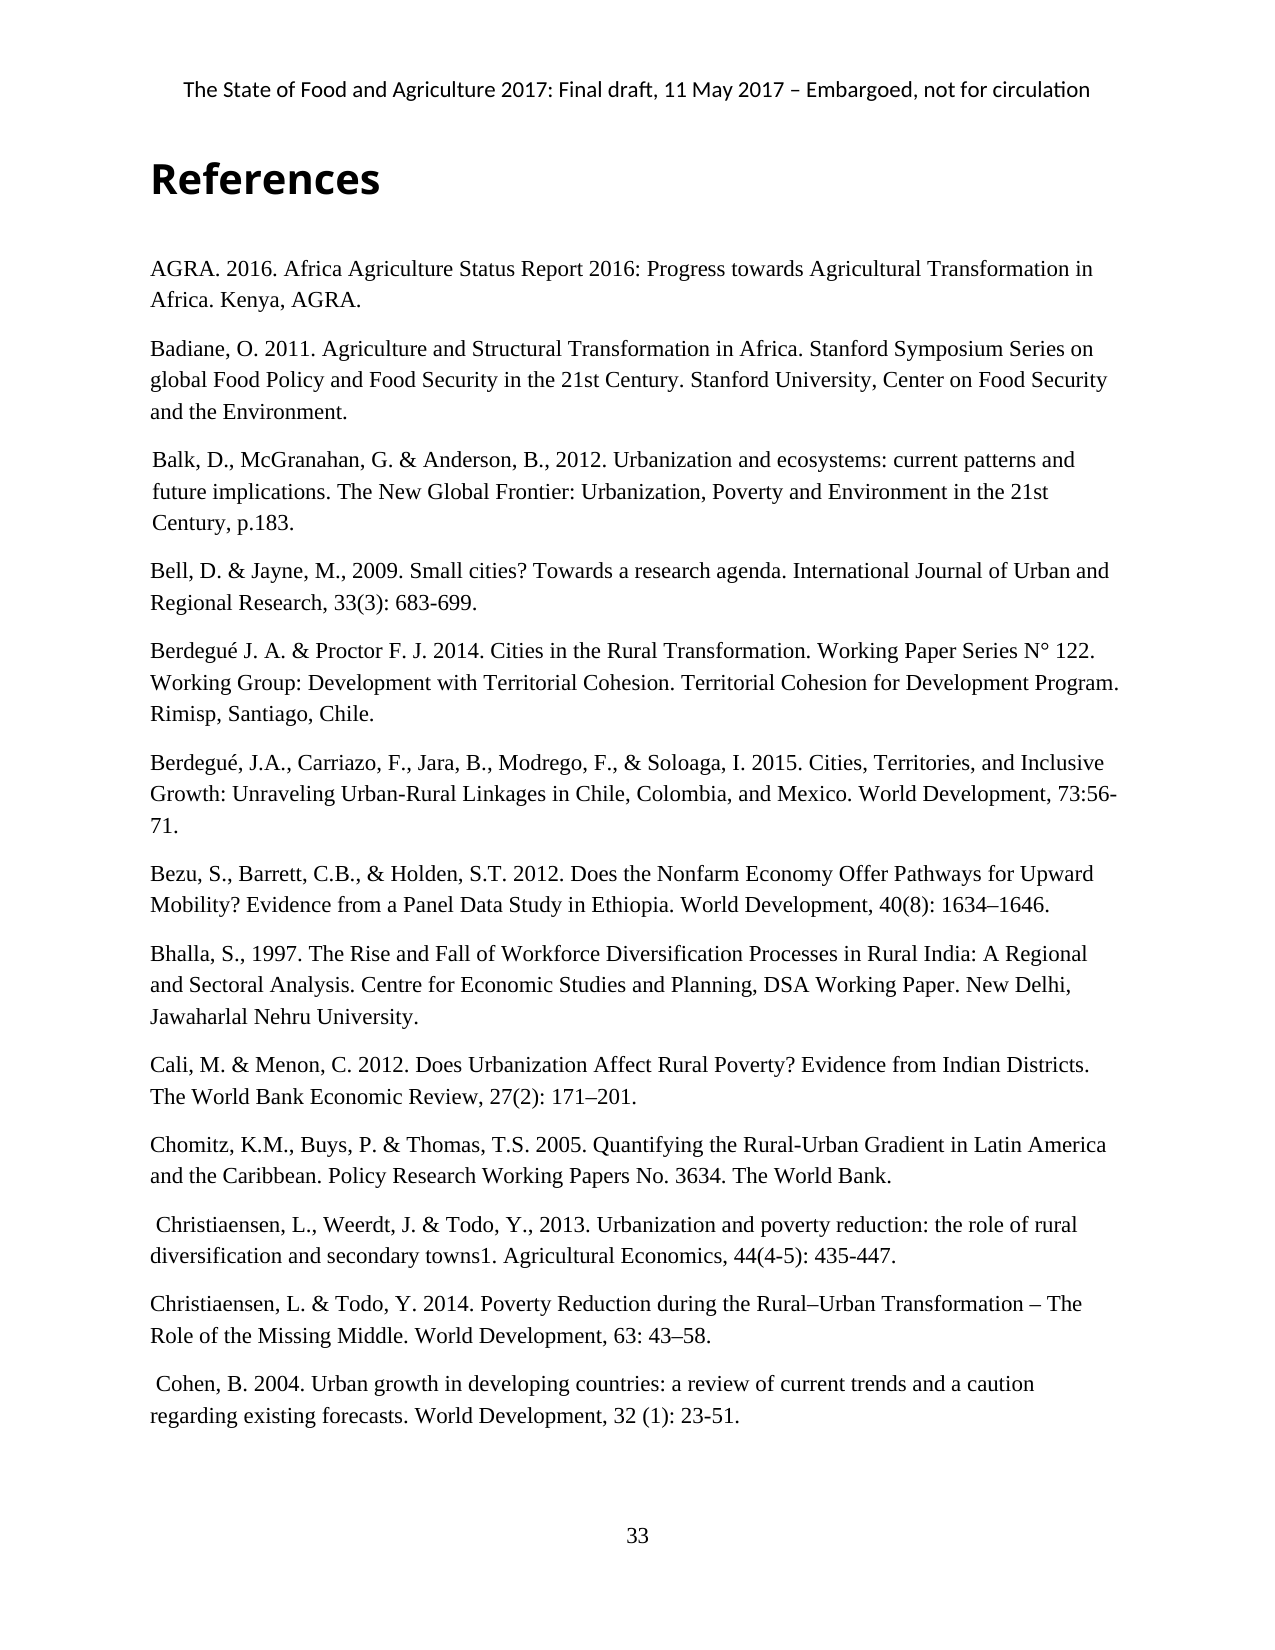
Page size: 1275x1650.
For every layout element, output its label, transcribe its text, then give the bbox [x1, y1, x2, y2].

subtitle References [150, 150, 1125, 207]
text Cohen, B. 2004. Urban growth in developing countries: a review of current trends and a caution regarding existing forecasts. World Development, 32 (1): 23-51. [150, 1370, 1125, 1428]
text Bhalla, S., 1997. The Rise and Fall of Workforce Diversification Processes in Rural India: A Regional and Sectoral Analysis. Centre for Economic Studies and Planning, DSA Working Paper. New Delhi, Jawaharlal Nehru University. [150, 940, 1125, 1029]
text Balk, D., McGranahan, G. & Anderson, B., 2012. Urbanization and ecosystems: current patterns and future implications. The New Global Frontier: Urbanization, Poverty and Environment in the 21st Century, p.183. [152, 446, 1125, 536]
text Bell, D. & Jayne, M., 2009. Small cities? Towards a research agenda. International Journal of Urban and Regional Research, 33(3): 683-699. [150, 557, 1125, 615]
text Christiaensen, L. & Todo, Y. 2014. Poverty Reduction during the Rural–Urban Transformation – The Role of the Missing Middle. World Development, 63: 43–58. [150, 1291, 1125, 1348]
text AGRA. 2016. Africa Agriculture Status Report 2016: Progress towards Agricultural Transformation in Africa. Kenya, AGRA. [150, 255, 1125, 313]
text Cali, M. & Menon, C. 2012. Does Urbanization Affect Rural Poverty? Evidence from Indian Districts. The World Bank Economic Review, 27(2): 171–201. [150, 1051, 1125, 1109]
text Christiaensen, L., Weerdt, J. & Todo, Y., 2013. Urbanization and poverty reduction: the role of rural diversification and secondary towns1. Agricultural Economics, 44(4-5): 435-447. [150, 1211, 1125, 1269]
text Bezu, S., Barrett, C.B., & Holden, S.T. 2012. Does the Nonfarm Economy Offer Pathways for Upward Mobility? Evidence from a Panel Data Study in Ethiopia. World Development, 40(8): 1634–1646. [150, 860, 1125, 918]
text Badiane, O. 2011. Agriculture and Structural Transformation in Africa. Stanford Symposium Series on global Food Policy and Food Security in the 21st Century. Stanford University, Center on Food Security and the Environment. [150, 335, 1125, 424]
text Chomitz, K.M., Buys, P. & Thomas, T.S. 2005. Quantifying the Rural-Urban Gradient in Latin America and the Caribbean. Policy Research Working Papers No. 3634. The World Bank. [150, 1131, 1125, 1189]
text Berdegué J. A. & Proctor F. J. 2014. Cities in the Rural Transformation. Working Paper Series N° 122. Working Group: Development with Territorial Cohesion. Territorial Cohesion for Development Program. Rimisp, Santiago, Chile. [150, 637, 1125, 727]
text Berdegué, J.A., Carriazo, F., Jara, B., Modrego, F., & Soloaga, I. 2015. Cities, Territories, and Inclusive Growth: Unraveling Urban-Rural Linkages in Chile, Colombia, and Mexico. World Development, 73:56-71. [150, 749, 1125, 838]
